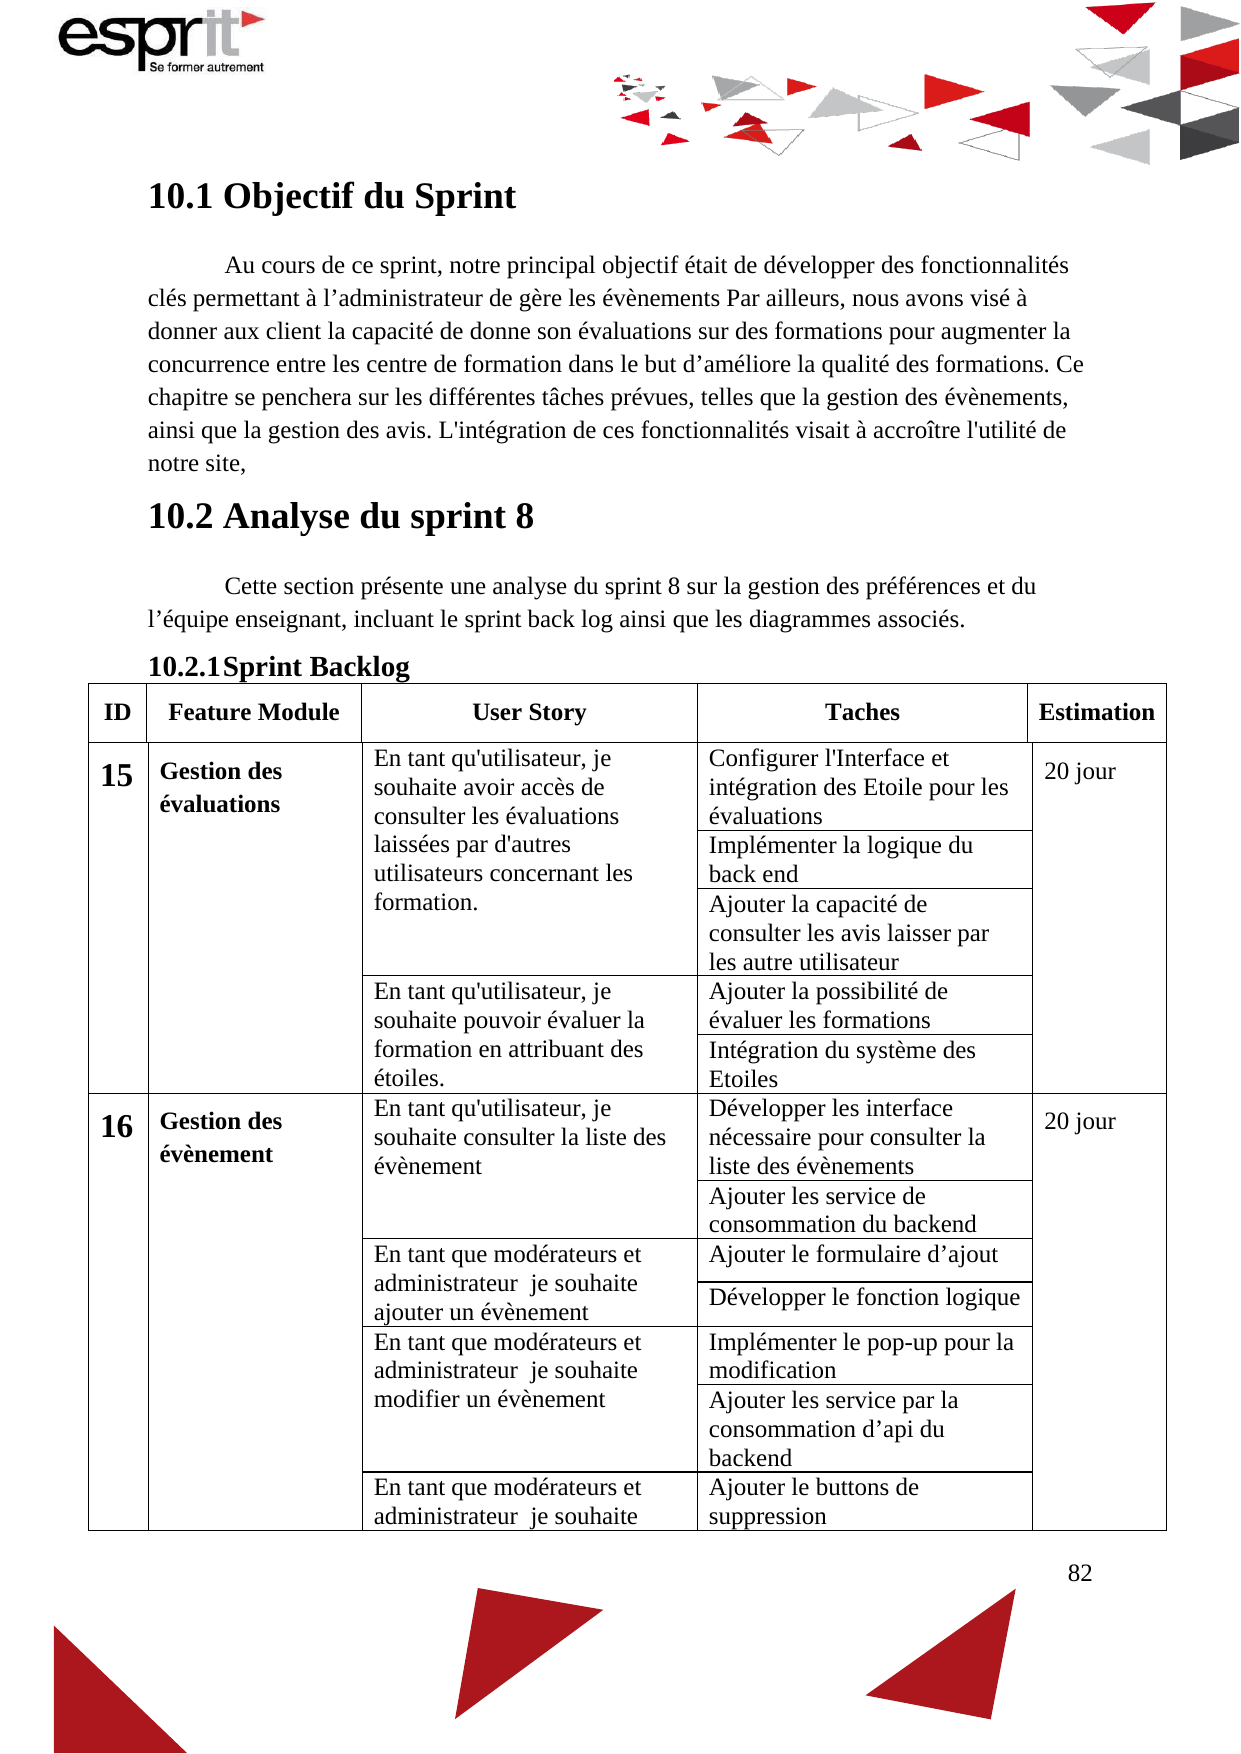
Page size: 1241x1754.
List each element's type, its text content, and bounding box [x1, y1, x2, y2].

table_cell 20 jour [1033, 743, 1166, 1092]
table_cell Ajouter les service de consommation du backend [698, 1181, 1032, 1238]
table_cell En tant que modérateurs et administrateur je souhaite supprimer un évènement [363, 1473, 697, 1530]
table_cell Ajouter la possibilité de évaluer les formations [698, 976, 1032, 1034]
subtitle Sprint Backlog [148, 649, 1093, 683]
table_cell Gestion des évènement [149, 1094, 362, 1530]
table_cell Développer le fonction logique [698, 1283, 1032, 1326]
table_cell 20 jour [1033, 1094, 1166, 1530]
subtitle Objectif du Sprint [148, 173, 1093, 216]
table_cell Configurer l'Interface et intégration des Etoile pour les évaluations [698, 743, 1032, 829]
table_cell Ajouter le buttons de suppression [698, 1473, 1032, 1530]
table_cell Implémenter la logique du back end [698, 831, 1032, 888]
table_cell Ajouter les service par la consommation d’api du backend [698, 1385, 1032, 1471]
table_header Feature Module [147, 684, 361, 742]
table_header Estimation [1028, 684, 1166, 742]
table_cell Gestion des évaluations [149, 743, 362, 1092]
table_header Taches [698, 684, 1027, 742]
table_cell Implémenter le pop-up pour la modification [698, 1327, 1032, 1384]
table_cell En tant qu'utilisateur, je souhaite pouvoir évaluer la formation en attribuant des étoiles. [363, 976, 697, 1092]
table_cell En tant que modérateurs et administrateur je souhaite modifier un évènement [363, 1327, 697, 1471]
picture [613, 0, 1241, 167]
text Au cours de ce sprint, notre principal objectif était de développer des fonctionnalités clés permettant à l’administrateur de gère les évènements Par ailleurs, nous avons visé à donner aux client la capacité de donne son évaluations sur des formations pour augmenter la concurrence entre les centre de formation dans le but d’améliore la qualité des formations. Ce chapitre se penchera sur les différentes tâches prévues, telles que la gestion des évènements, ainsi que la gestion des avis. L'intégration de ces fonctionnalités visait à accroître l'utilité de notre site, [148, 250, 1093, 477]
table_cell Développer les interface nécessaire pour consulter la liste des évènements [698, 1094, 1032, 1180]
table_cell Intégration du système des Etoiles [698, 1035, 1032, 1092]
subtitle Analyse du sprint 8 [148, 494, 1093, 537]
table_header ID [89, 684, 146, 742]
table_cell En tant qu'utilisateur, je souhaite consulter la liste des évènement [363, 1094, 697, 1238]
table_cell 15 [89, 743, 148, 1092]
table_cell 16 [89, 1094, 148, 1530]
text Cette section présente une analyse du sprint 8 sur la gestion des préférences et du l’équipe enseignant, incluant le sprint back log ainsi que les diagrammes associés. [148, 571, 1093, 633]
picture [54, 7, 269, 75]
table_cell Ajouter le formulaire d’ajout [698, 1239, 1032, 1281]
table_cell En tant que modérateurs et administrateur je souhaite ajouter un évènement [363, 1239, 697, 1326]
table_cell En tant qu'utilisateur, je souhaite avoir accès de consulter les évaluations laissées par d'autres utilisateurs concernant les formation. [363, 743, 697, 975]
table_header User Story [362, 684, 697, 742]
table_cell Ajouter la capacité de consulter les avis laisser par les autre utilisateur [698, 889, 1032, 975]
